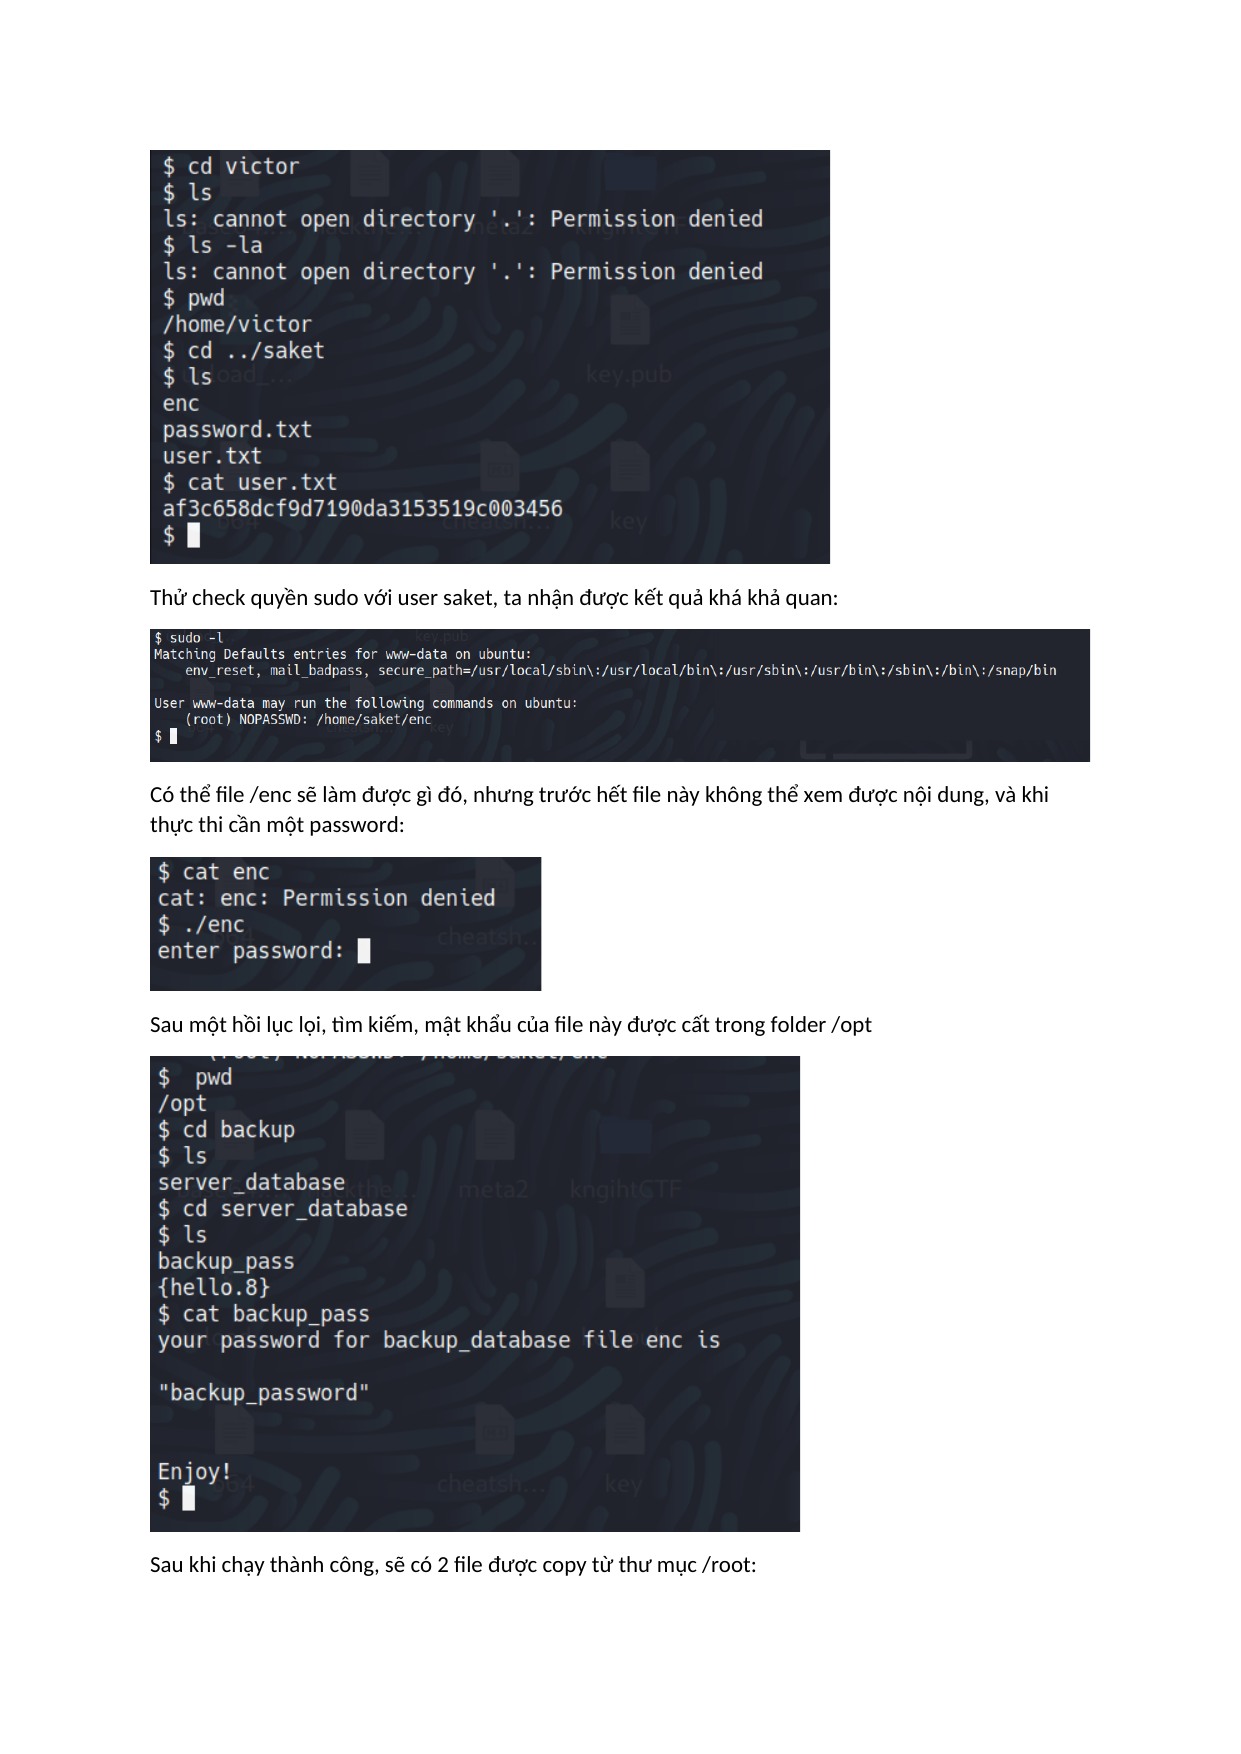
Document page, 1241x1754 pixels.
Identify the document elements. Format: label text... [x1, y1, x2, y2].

picture [150, 150, 830, 564]
text Thử check quyền sudo với user saket, ta nhận được kết quả khá khả quan: [150, 583, 1090, 611]
text Sau khi chạy thành công, sẽ có 2 file được copy từ thư mục /root: [150, 1551, 1090, 1578]
picture [150, 629, 1091, 762]
picture [150, 857, 542, 991]
text Sau một hồi lục lọi, tìm kiếm, mật khẩu của file này được cất trong folder /opt [150, 1010, 1090, 1038]
picture [150, 1056, 800, 1532]
text Có thể file /enc sẽ làm được gì đó, nhưng trước hết file này không thể xem được nội dung, và khi thực thi cần một password: [150, 780, 1090, 838]
